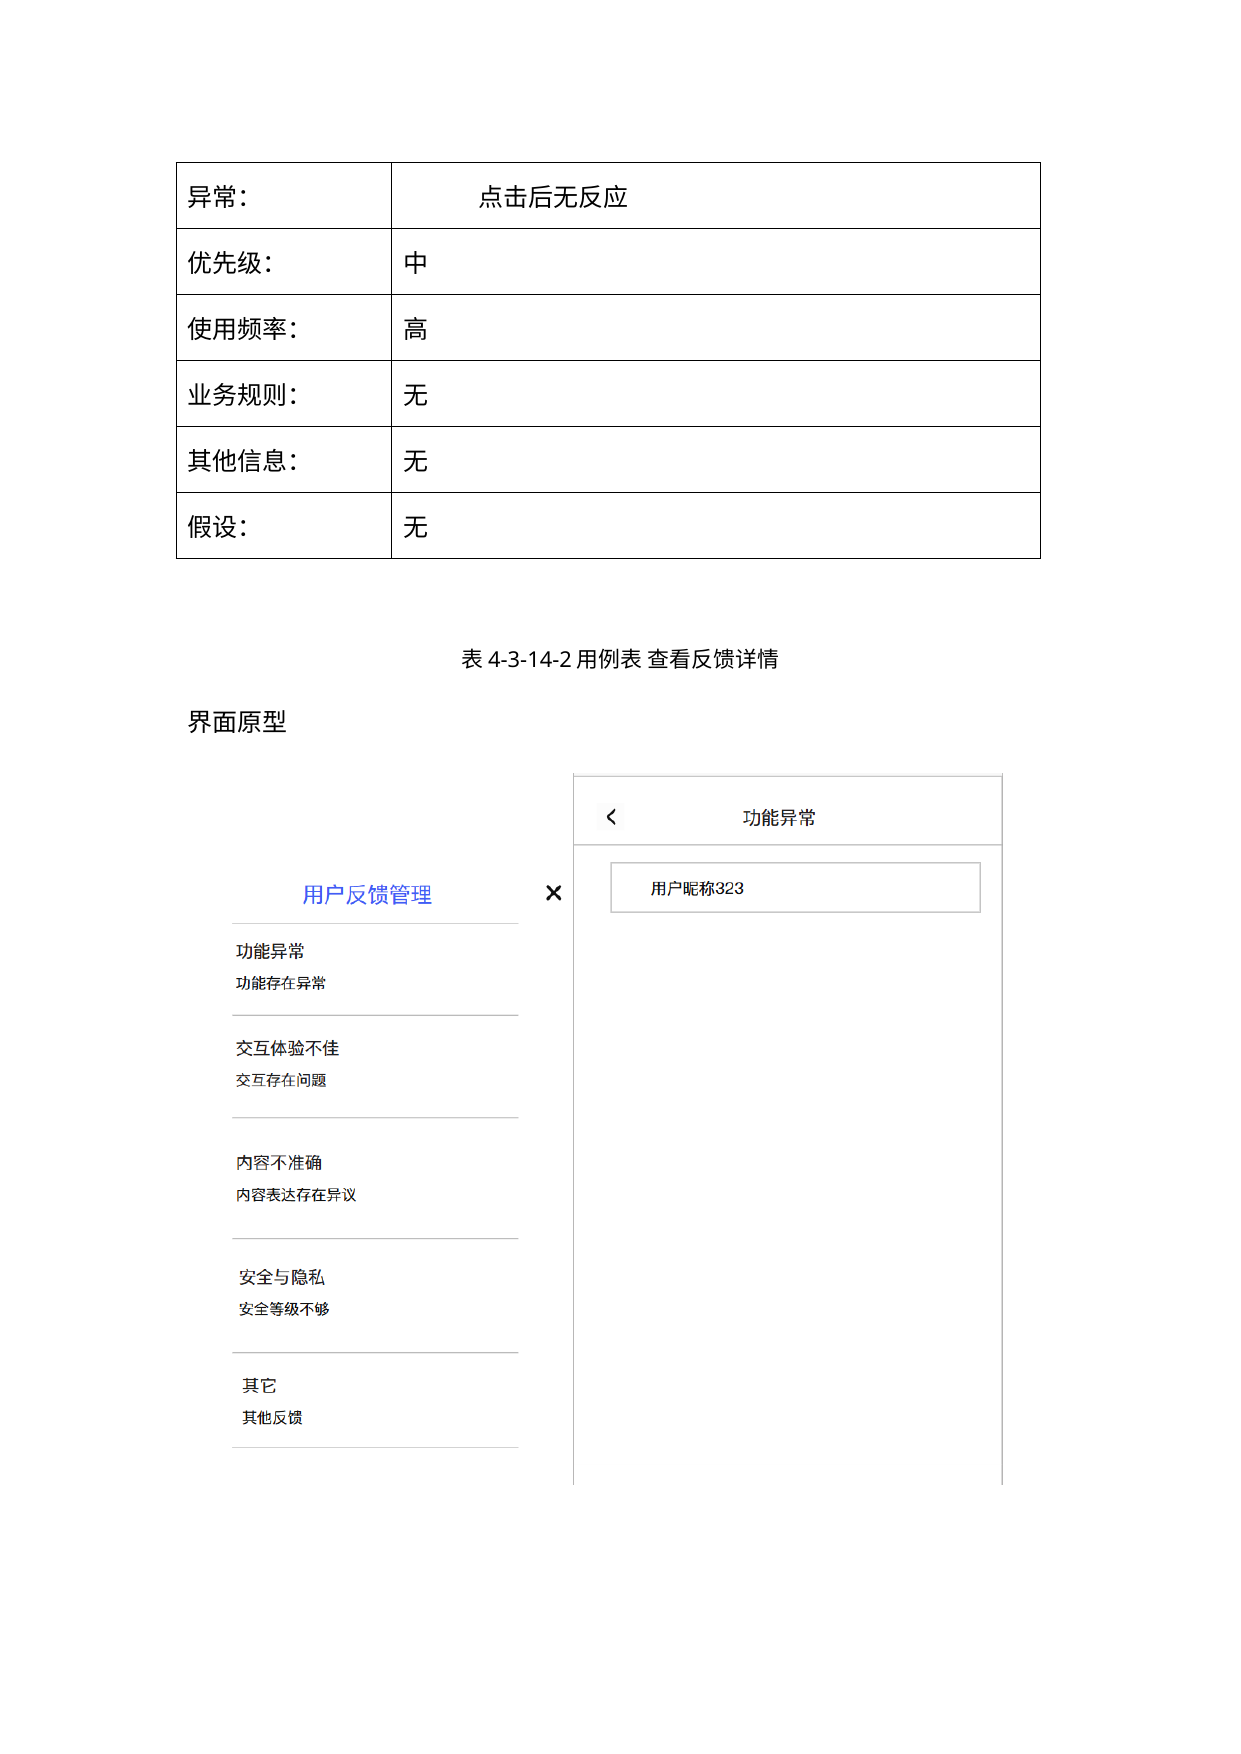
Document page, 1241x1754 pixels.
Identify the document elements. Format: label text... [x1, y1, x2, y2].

table_cell 使用频率： [177, 295, 391, 360]
table_cell 其他信息： [177, 427, 391, 492]
table_cell 业务规则： [177, 361, 391, 426]
table_cell 无 [392, 361, 1040, 426]
table_cell 假设： [177, 493, 391, 558]
text 表4-3-14-2用例表 查看反馈详情 [187, 641, 1053, 674]
table_cell 优先级： [177, 229, 391, 294]
table_cell 点击后无反应 [392, 163, 1040, 228]
table_cell 无 [392, 427, 1040, 492]
text 界面原型 [187, 689, 1053, 754]
table_cell 无 [392, 493, 1040, 558]
table_cell 异常： [177, 163, 391, 228]
table_cell 中 [392, 229, 1040, 294]
picture [187, 773, 1003, 1485]
table_cell 高 [392, 295, 1040, 360]
